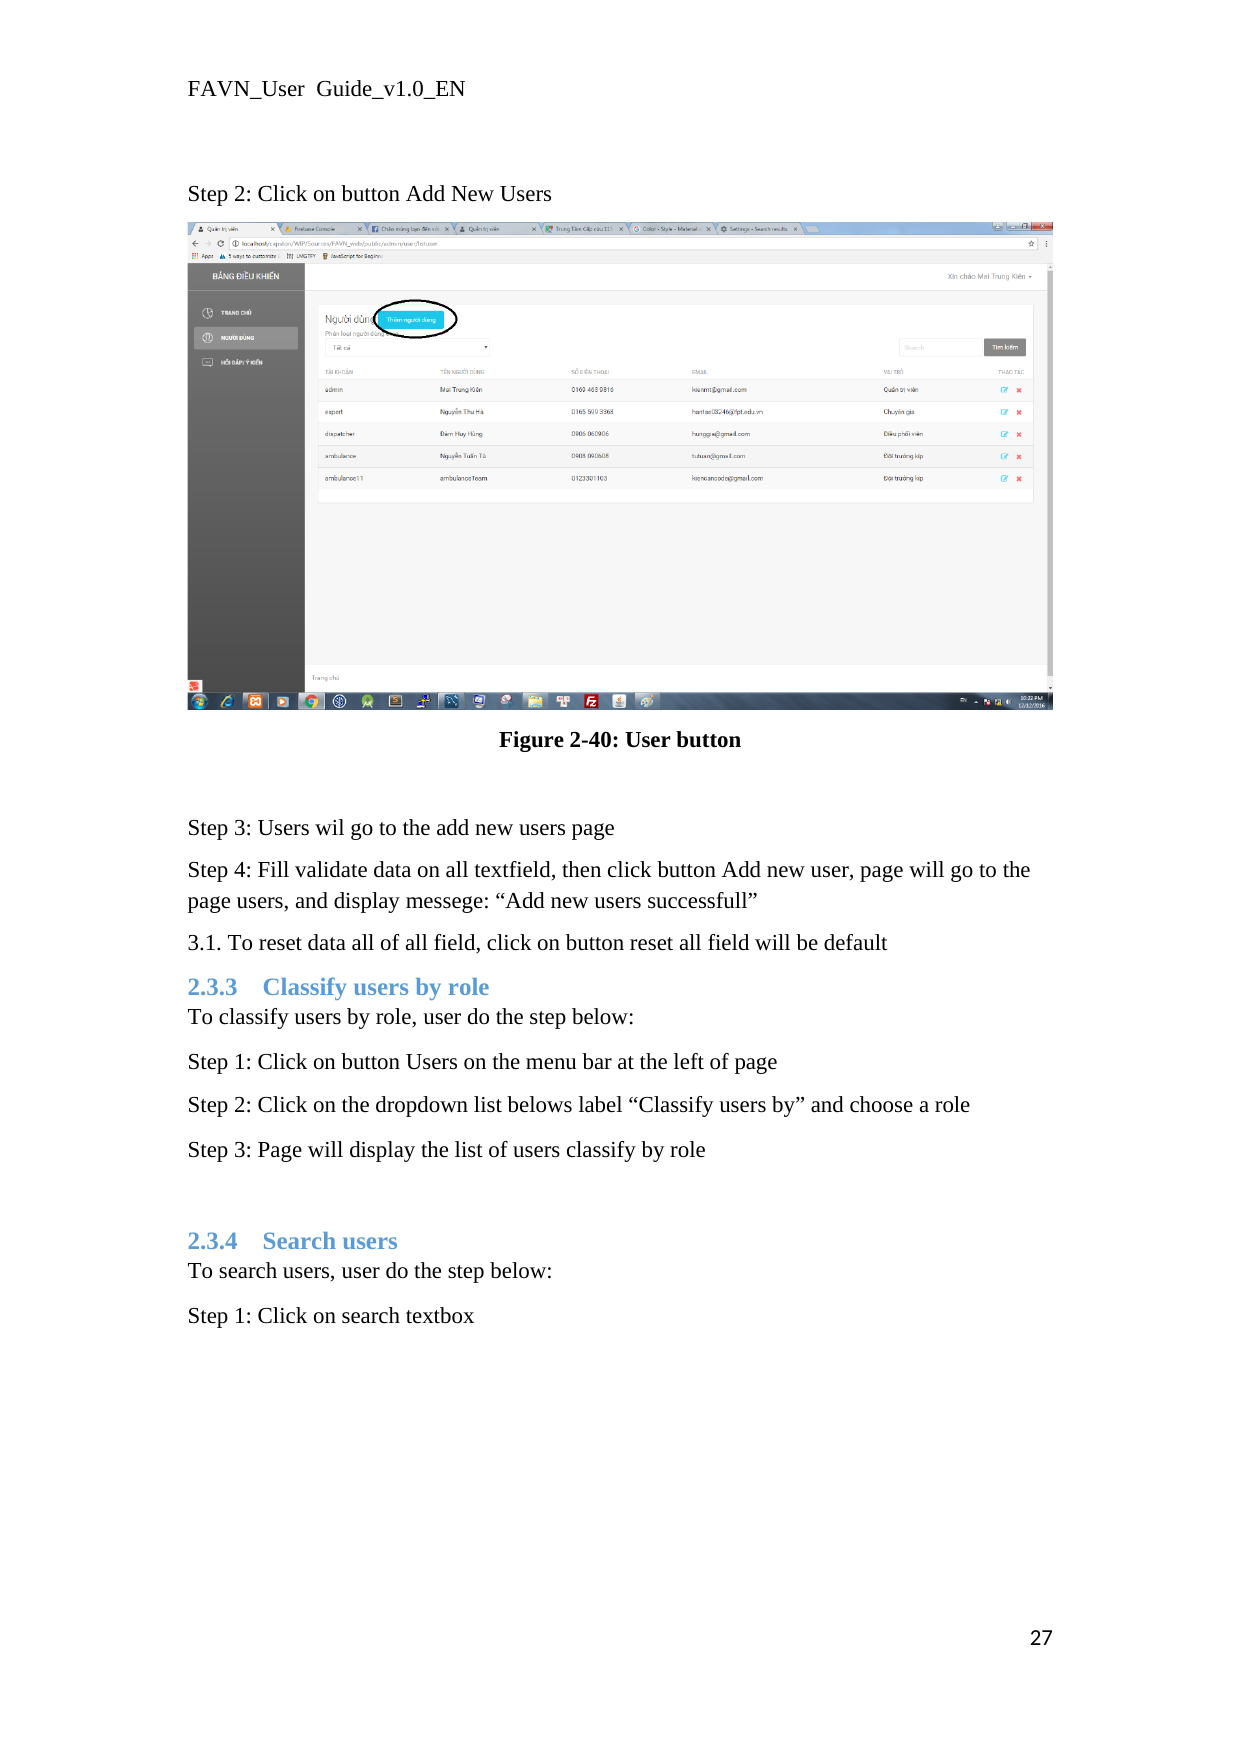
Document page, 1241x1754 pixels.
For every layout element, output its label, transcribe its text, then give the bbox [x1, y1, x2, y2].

subtitle Classify users by role [187, 972, 1053, 1001]
list Step 3: Users wil go to the add new users page [187, 814, 1053, 840]
text Step 3: Page will display the list of users classify by role [187, 1136, 1053, 1162]
text Step 1: Click on search textbox [187, 1302, 1053, 1329]
text Step 2: Click on the dropdown list belows label “Classify users by” and choose a role [187, 1091, 1053, 1117]
picture [187, 222, 1053, 710]
text To classify users by role, user do the step below: [187, 1003, 1053, 1029]
list Step 4: Fill validate data on all textfield, then click button Add new user, page will go to the page users, and display messege: “Add new users successfull” [187, 856, 1053, 913]
text To search users, user do the step below: [187, 1257, 1053, 1284]
text Figure 2-40: User button [187, 726, 1053, 752]
list 3.1. To reset data all of all field, click on button reset all field will be default [187, 929, 1053, 956]
list Step 1: Click on button Users on the menu bar at the left of page [187, 1048, 1053, 1074]
list Step 2: Click on button Add New Users [187, 180, 1053, 206]
subtitle Search users [187, 1226, 1053, 1255]
